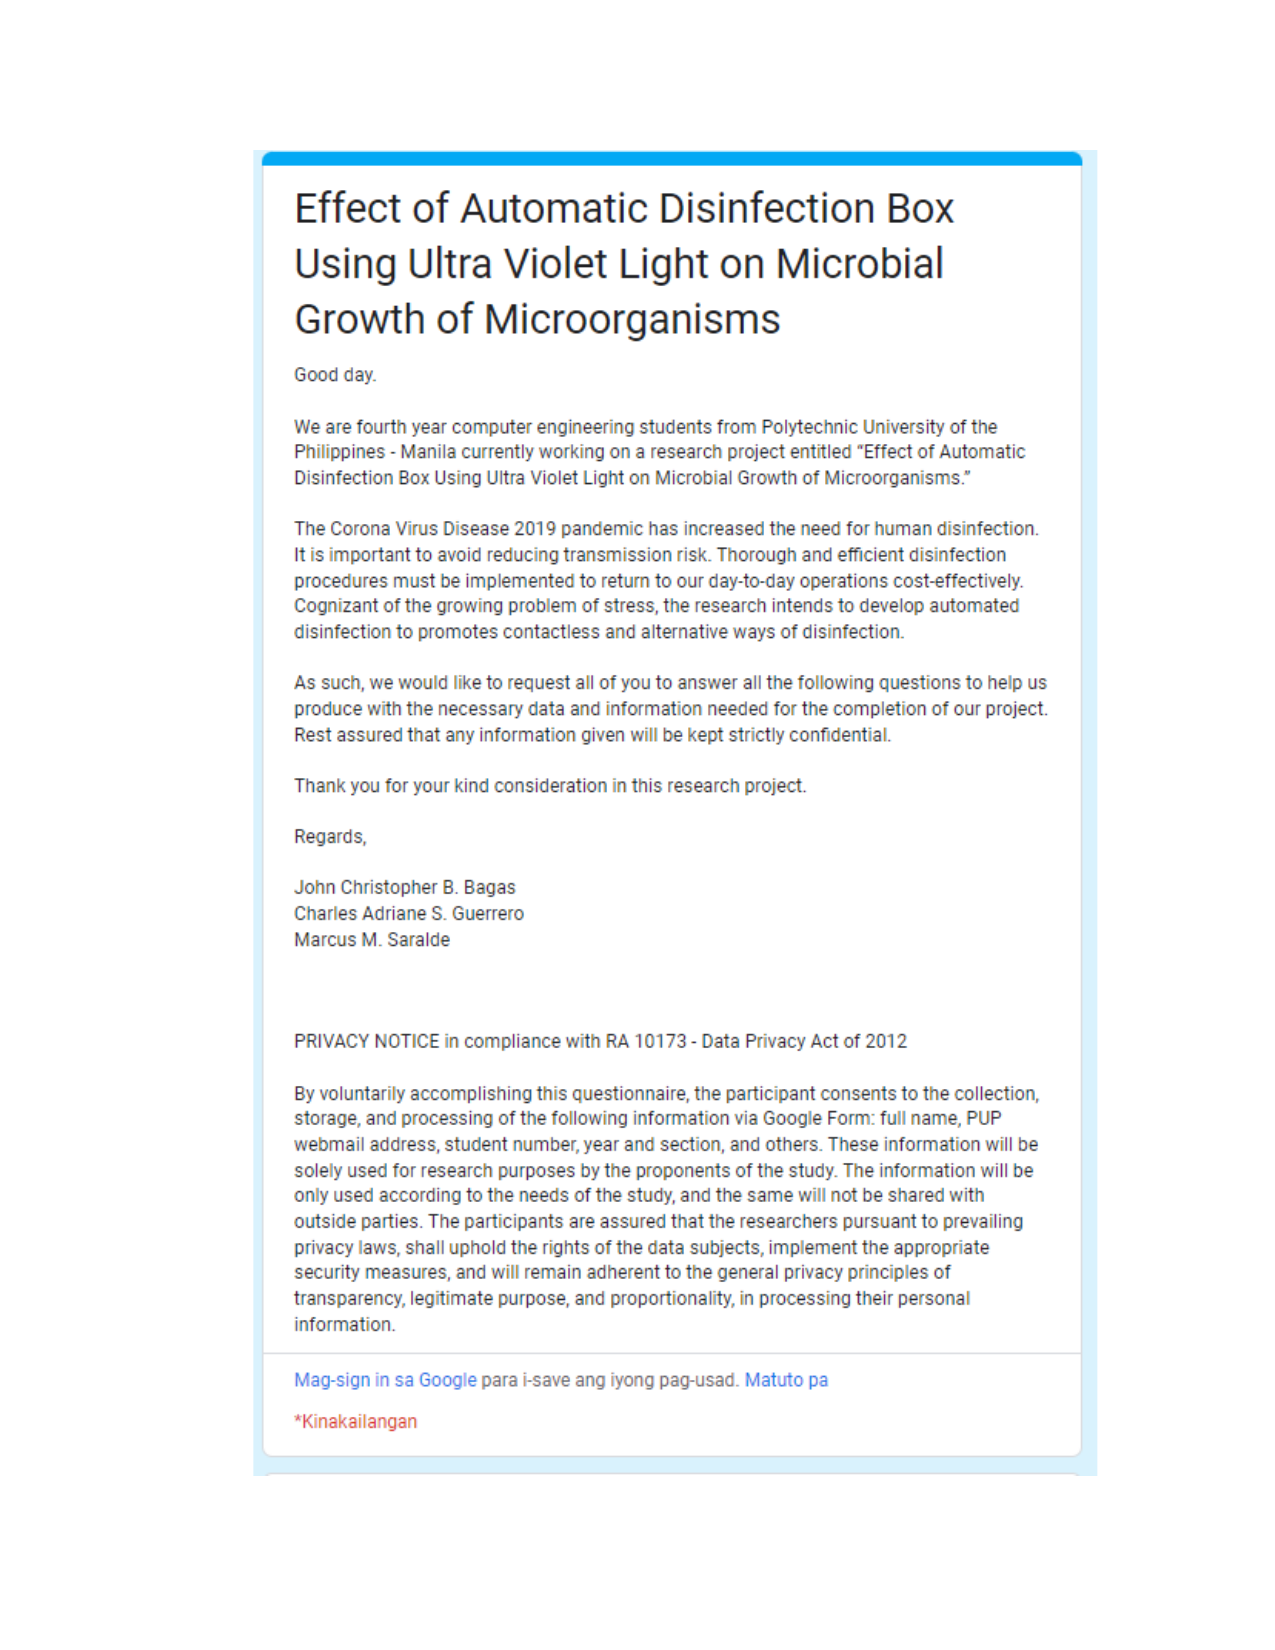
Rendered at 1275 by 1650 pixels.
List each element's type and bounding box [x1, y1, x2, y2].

picture [253, 150, 1098, 1476]
